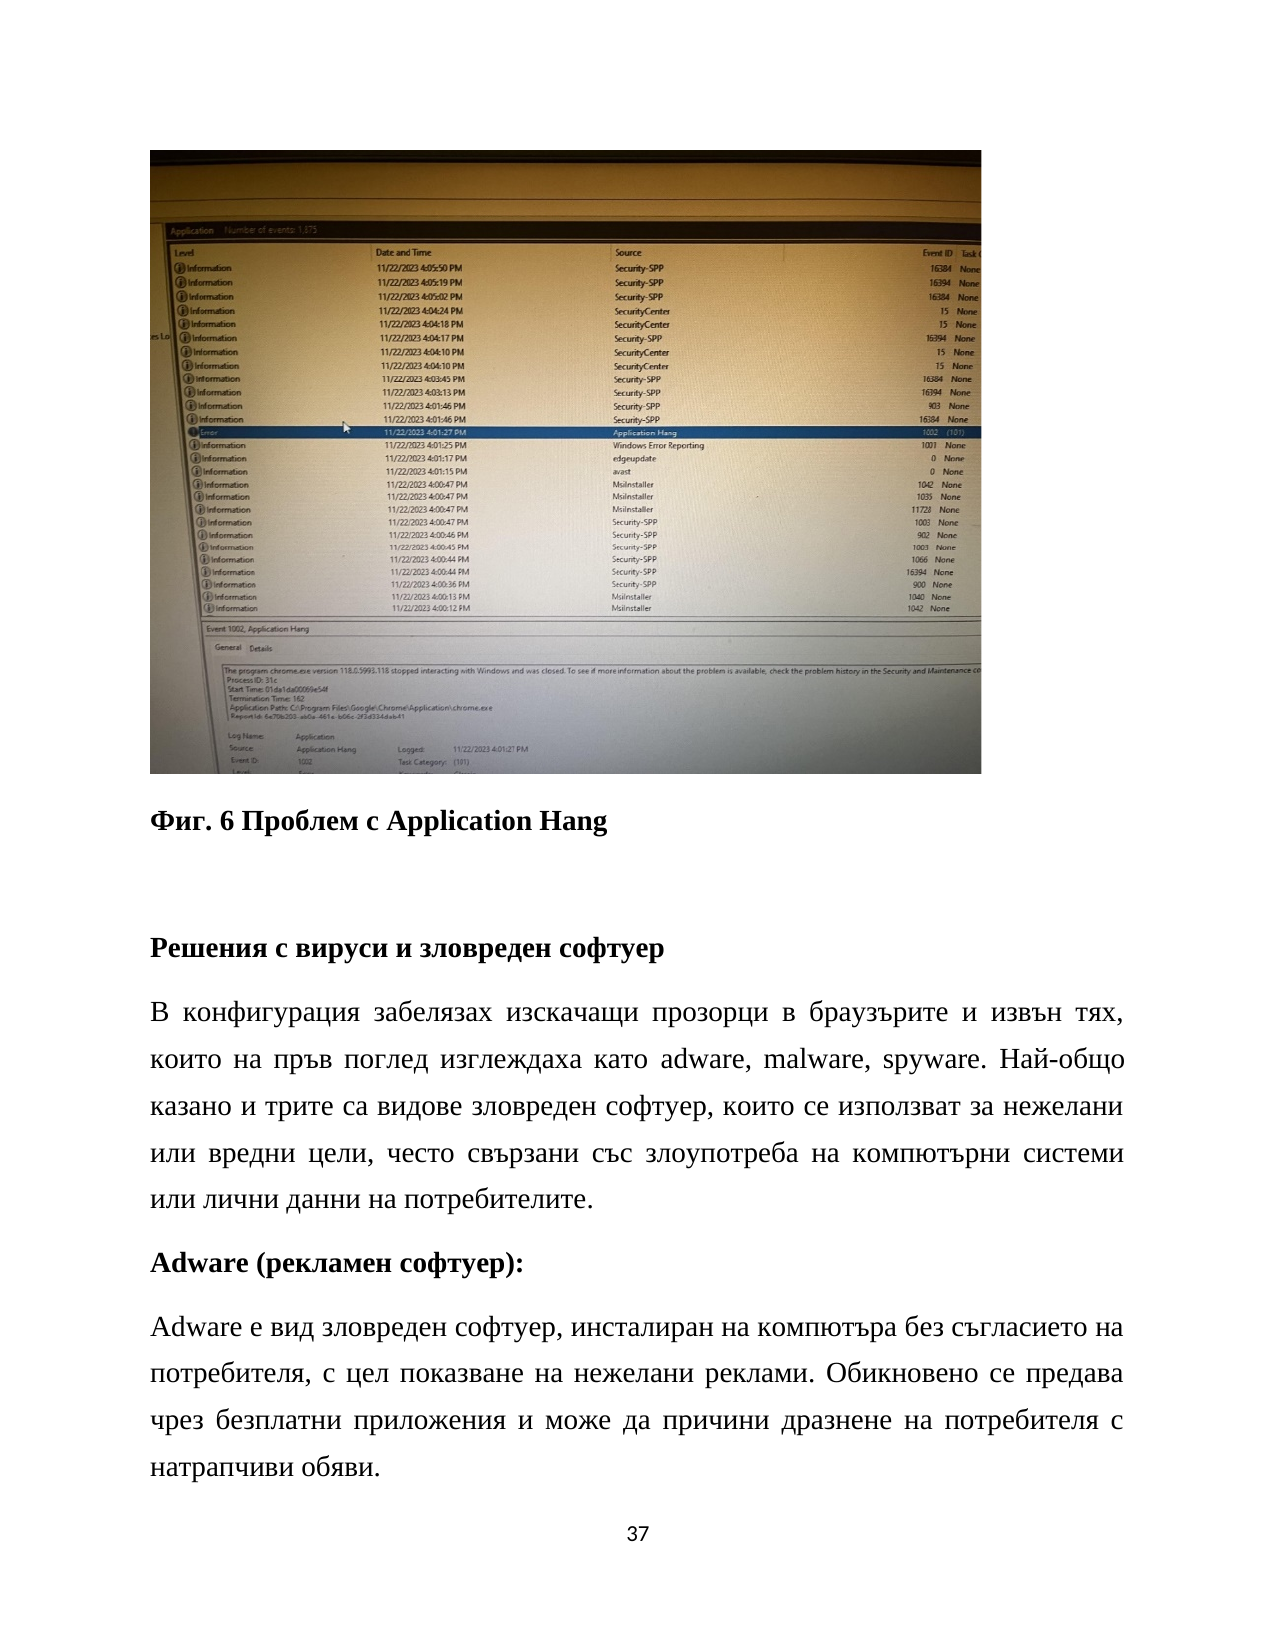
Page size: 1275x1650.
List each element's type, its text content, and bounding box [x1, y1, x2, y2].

picture [150, 150, 982, 774]
text Adware (рекламен софтуер): [150, 1245, 1125, 1279]
text Решения с вируси и зловреден софтуер [150, 931, 1125, 964]
text Adware е вид зловреден софтуер, инсталиран на компютъра без съгласието на потребителя, с цел показване на нежелани реклами. Обикновено се предава чрез безплатни приложения и може да причини дразнене на потребителя с натрапчиви обяви. [150, 1309, 1125, 1483]
text В конфигурация забелязах изскачащи прозорци в браузърите и извън тях, които на пръв поглед изглеждаха като adware, malware, spyware. Най-общо казано и трите са видове зловреден софтуер, които се използват за нежелани или вредни цели, често свързани със злоупотреба на компютърни системи или лични данни на потребителите. [150, 994, 1125, 1215]
text Фиг. 6 Проблем с Application Hang [150, 803, 1125, 837]
